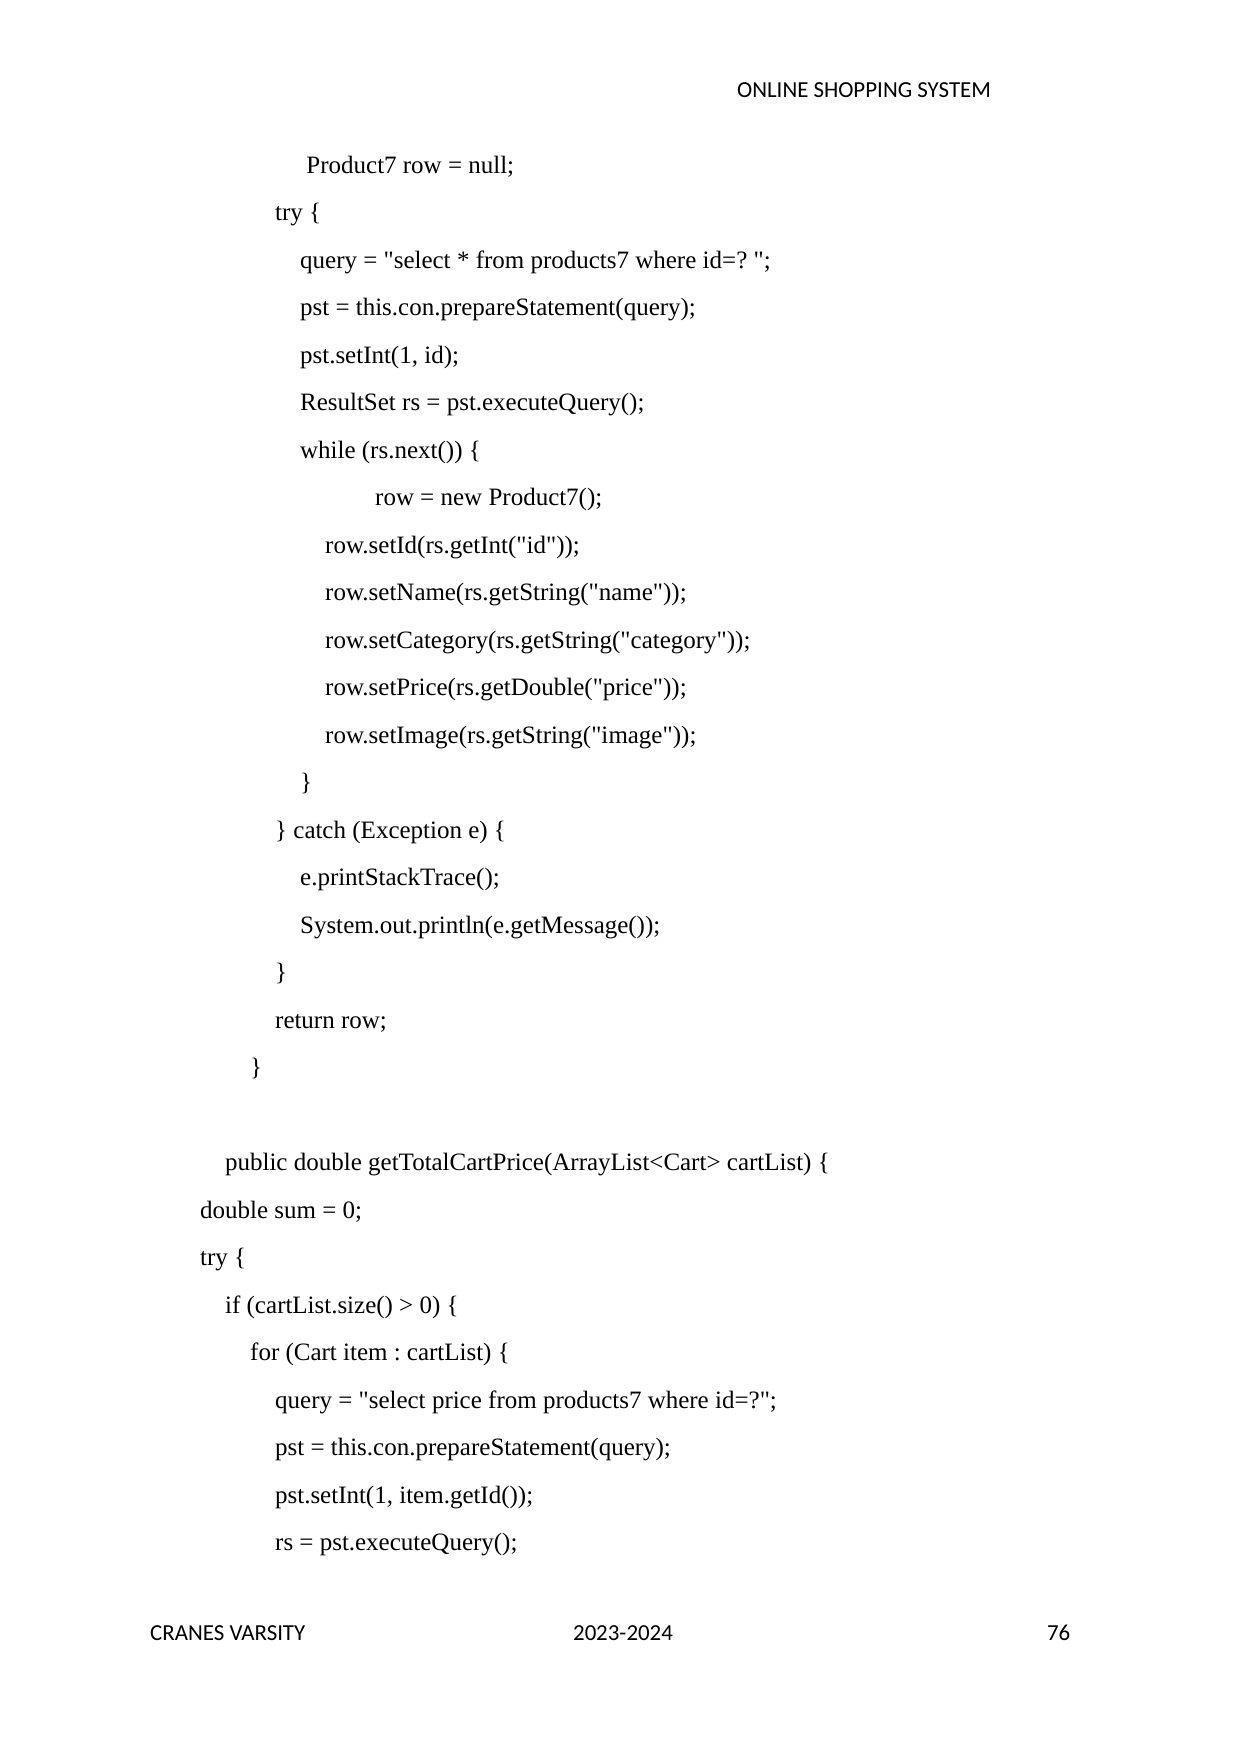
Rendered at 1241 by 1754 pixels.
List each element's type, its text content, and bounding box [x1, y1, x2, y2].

text } [150, 957, 1098, 986]
text pst = this.con.prepareStatement(query); [150, 1432, 1098, 1461]
text pst.setInt(1, item.getId()); [150, 1480, 1098, 1509]
text rs = pst.executeQuery(); [150, 1527, 1098, 1556]
text row.setCategory(rs.getString("category")); [150, 625, 1098, 654]
text } [150, 767, 1098, 796]
text while (rs.next()) { [150, 435, 1098, 464]
text Product7 row = null; [150, 150, 1098, 179]
text if (cartList.size() > 0) { [150, 1290, 1098, 1319]
text System.out.println(e.getMessage()); [150, 910, 1098, 939]
text row.setName(rs.getString("name")); [150, 577, 1098, 606]
text pst.setInt(1, id); [150, 340, 1098, 369]
text e.printStackTrace(); [150, 862, 1098, 891]
text row.setImage(rs.getString("image")); [150, 720, 1098, 749]
text for (Cart item : cartList) { [150, 1337, 1098, 1366]
text row.setPrice(rs.getDouble("price")); [150, 672, 1098, 701]
text try { [150, 197, 1098, 226]
text row.setId(rs.getInt("id")); [150, 530, 1098, 559]
text query = "select * from products7 where id=? "; [150, 245, 1098, 274]
text row = new Product7(); [150, 482, 1098, 511]
text try { [150, 1242, 1098, 1271]
text pst = this.con.prepareStatement(query); [150, 292, 1098, 321]
text public double getTotalCartPrice(ArrayList<Cart> cartList) { [150, 1147, 1098, 1176]
text return row; [150, 1005, 1098, 1034]
text } [150, 1052, 1098, 1081]
text query = "select price from products7 where id=?"; [150, 1385, 1098, 1414]
text ResultSet rs = pst.executeQuery(); [150, 387, 1098, 416]
text double sum = 0; [150, 1195, 1098, 1224]
text } catch (Exception e) { [150, 815, 1098, 844]
